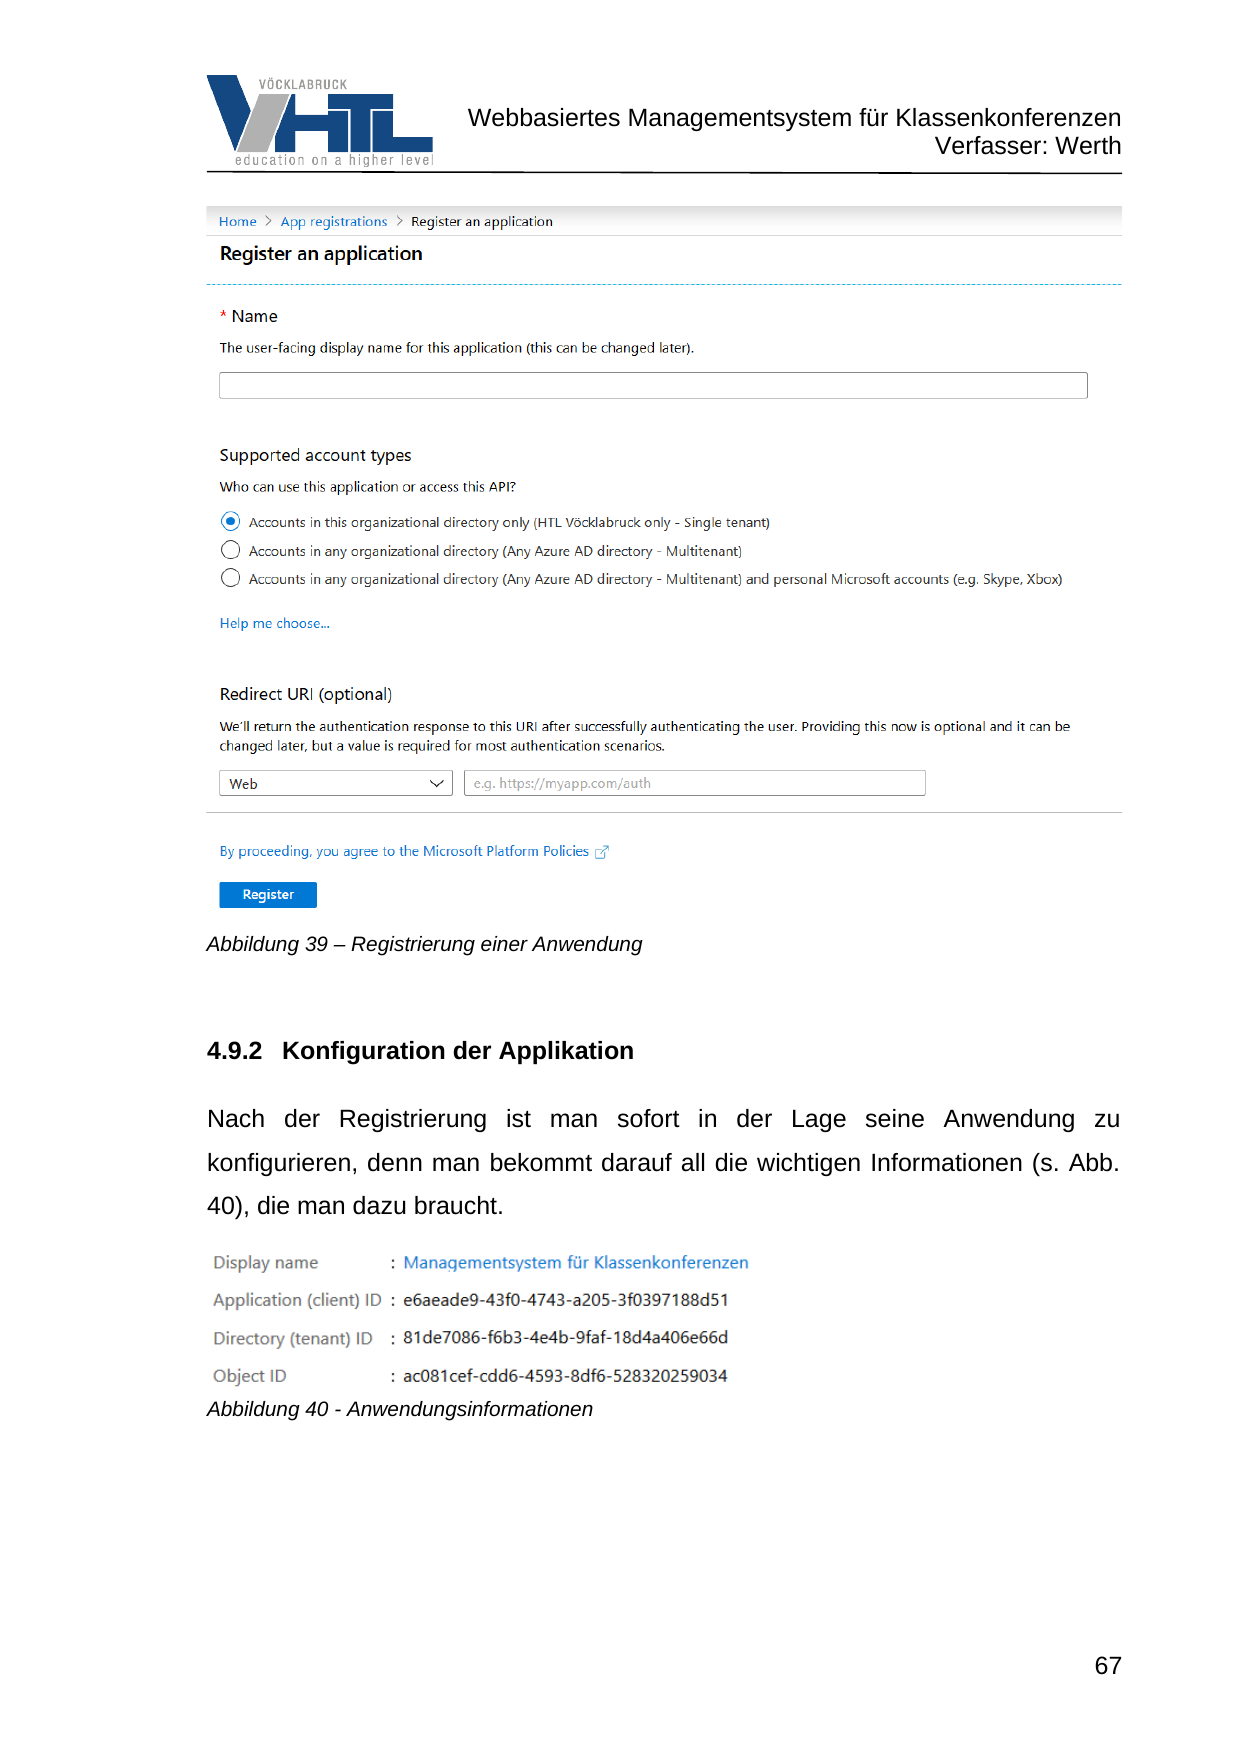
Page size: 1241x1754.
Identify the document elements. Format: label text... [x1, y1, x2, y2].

picture [206, 206, 1123, 923]
picture [206, 75, 433, 167]
picture [206, 1243, 754, 1396]
text Nach der Registrierung ist man sofort in der Lage seine Anwendung zu konfigurieren, denn man bekommt darauf all die wichtigen Informationen (s. Abb. 40), die man dazu braucht. [207, 1104, 1122, 1219]
subtitle Konfiguration der Applikation [207, 1036, 1122, 1065]
